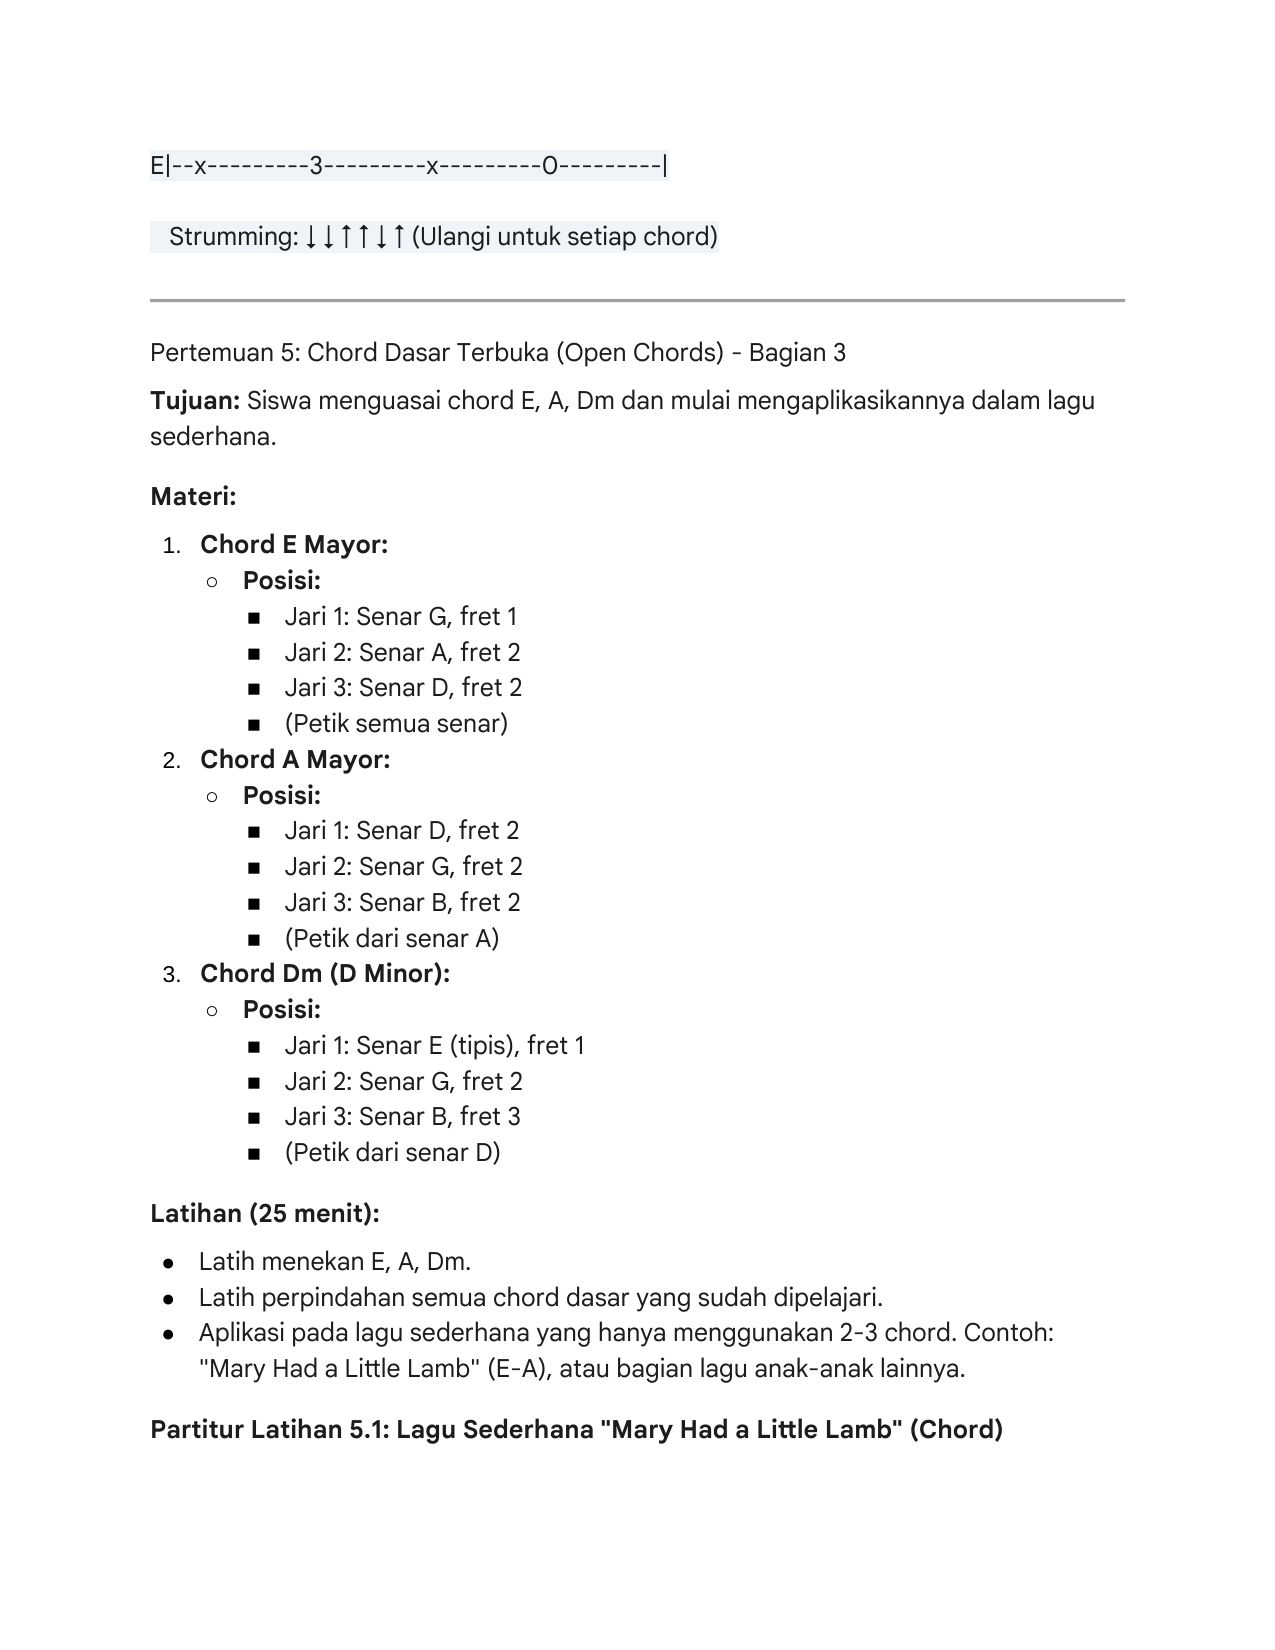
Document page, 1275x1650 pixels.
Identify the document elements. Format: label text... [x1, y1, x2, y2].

subtitle Pertemuan 5: Chord Dasar Terbuka (Open Chords) - Bagian 3 [150, 303, 1125, 368]
list Chord A Mayor: [162, 744, 1125, 776]
list Jari 1: Senar G, fret 1 [247, 601, 1125, 633]
list Jari 2: Senar G, fret 2 [247, 851, 1125, 883]
list Latih perpindahan semua chord dasar yang sudah dipelajari. [161, 1282, 1125, 1313]
list (Petik semua senar) [247, 708, 1125, 740]
list Posisi: [205, 994, 1125, 1026]
list Jari 2: Senar G, fret 2 [247, 1066, 1125, 1097]
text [150, 150, 1125, 283]
list Jari 2: Senar A, fret 2 [247, 637, 1125, 668]
text Tujuan: Siswa menguasai chord E, A, Dm dan mulai mengaplikasikannya dalam lagu sederhana. [150, 385, 1125, 452]
list Jari 3: Senar D, fret 2 [247, 673, 1125, 704]
list (Petik dari senar A) [247, 923, 1125, 954]
text Latihan (25 menit): [150, 1198, 1125, 1229]
list Chord E Mayor: [162, 530, 1125, 561]
list Chord Dm (D Minor): [162, 958, 1125, 990]
list Aplikasi pada lagu sederhana yang hanya menggunakan 2-3 chord. Contoh: "Mary Had a Little Lamb" (E-A), atau bagian lagu anak-anak lainnya. [161, 1318, 1125, 1385]
list Latih menekan E, A, Dm. [161, 1246, 1125, 1277]
list Posisi: [205, 780, 1125, 811]
list Jari 1: Senar D, fret 2 [247, 816, 1125, 847]
list Posisi: [205, 566, 1125, 597]
list Jari 1: Senar E (tipis), fret 1 [247, 1030, 1125, 1061]
list (Petik dari senar D) [247, 1137, 1125, 1168]
text Partitur Latihan 5.1: Lagu Sederhana "Mary Had a Little Lamb" (Chord) [150, 1414, 1125, 1445]
text Materi: [150, 482, 1125, 513]
list Jari 3: Senar B, fret 3 [247, 1101, 1125, 1133]
list Jari 3: Senar B, fret 2 [247, 887, 1125, 918]
